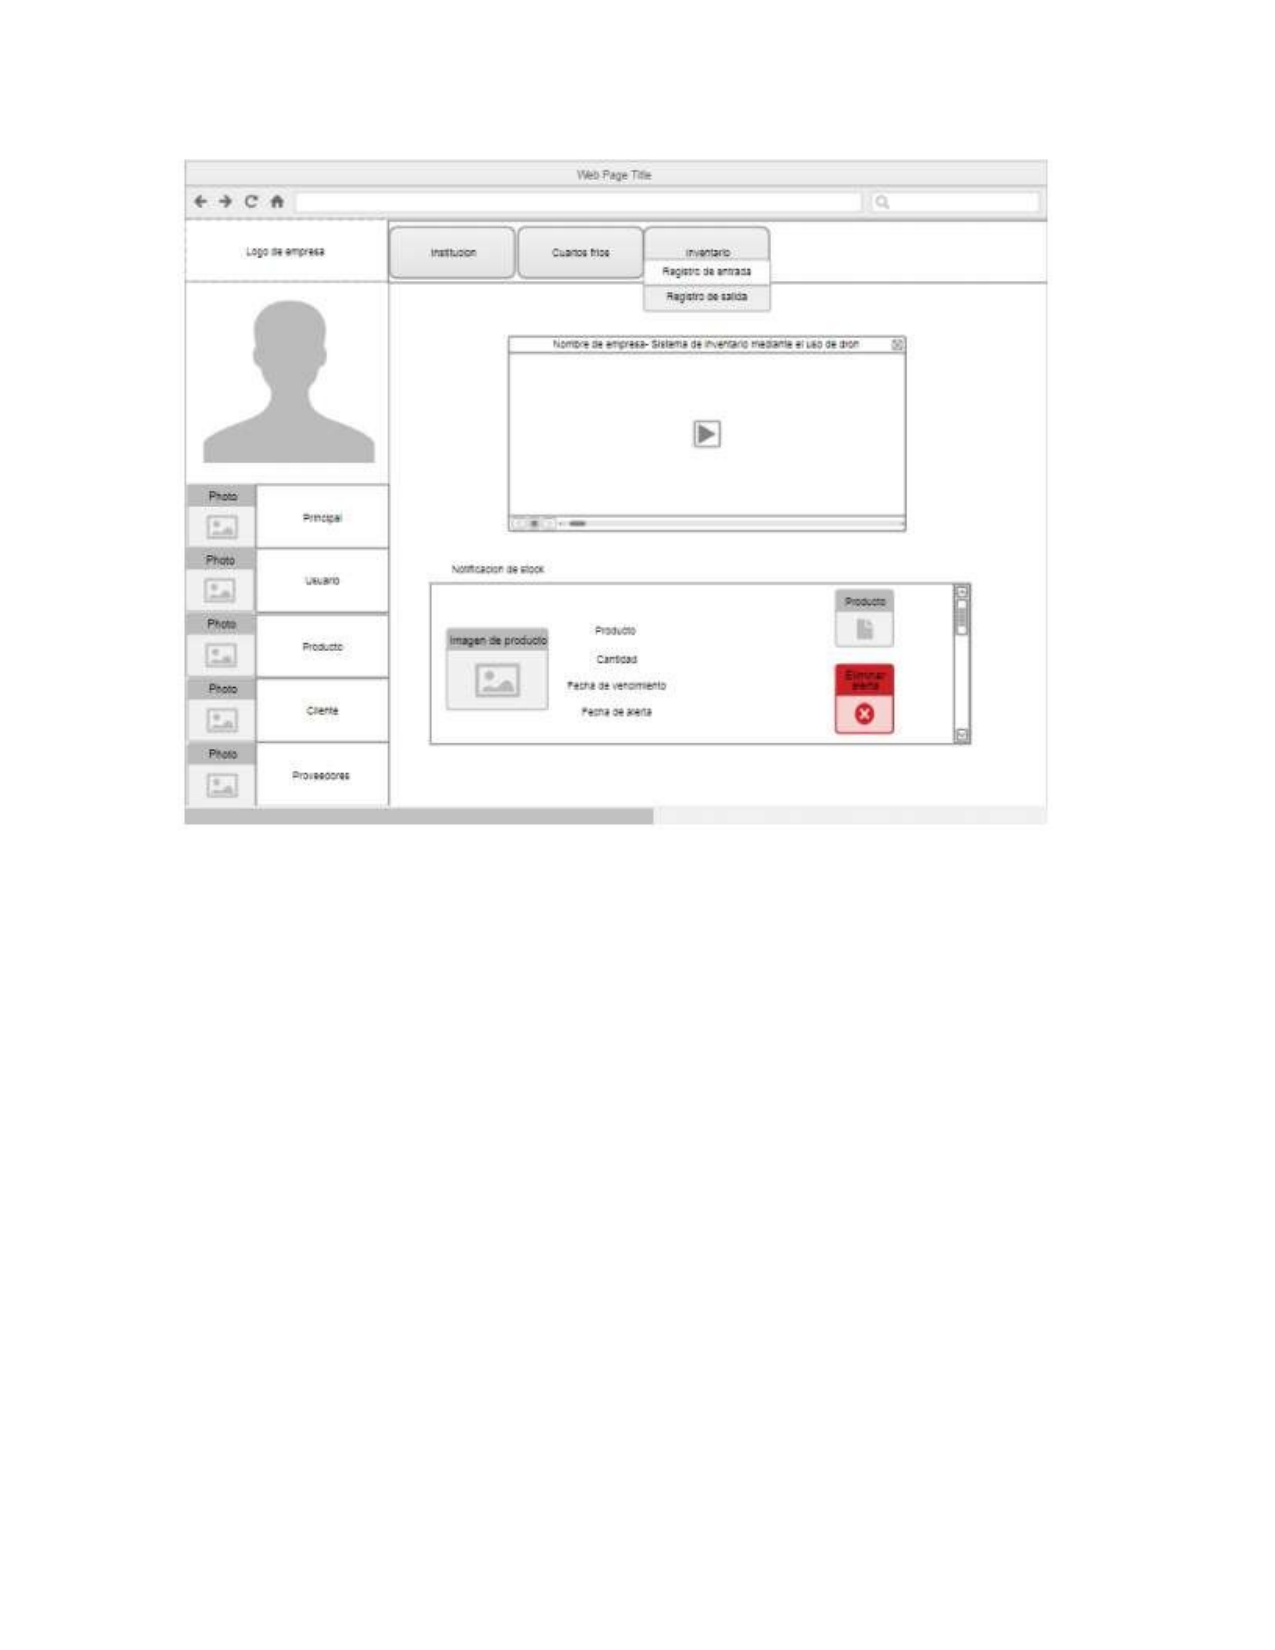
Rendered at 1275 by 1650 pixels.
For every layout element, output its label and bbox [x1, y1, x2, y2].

picture [177, 147, 1054, 831]
